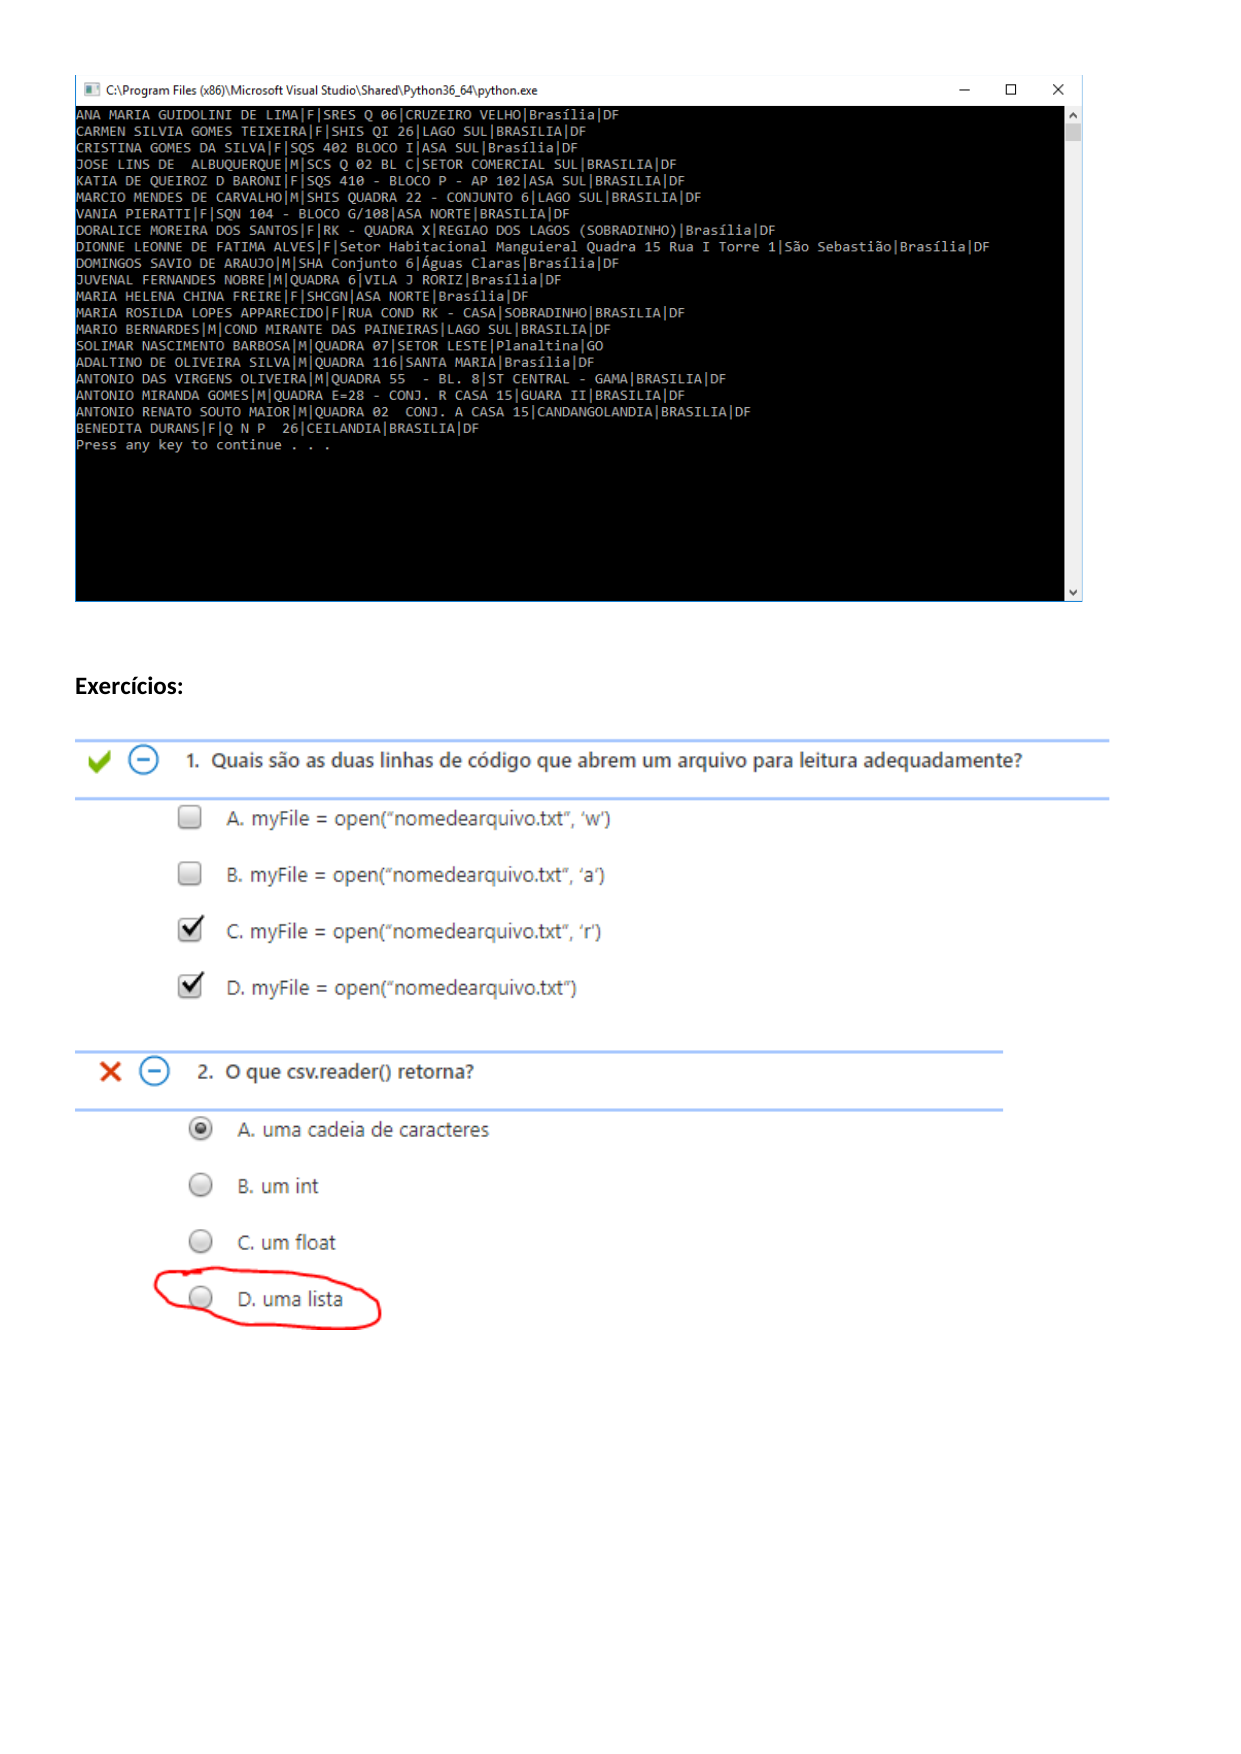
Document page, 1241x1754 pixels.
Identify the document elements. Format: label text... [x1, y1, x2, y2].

picture [75, 1035, 1004, 1330]
text Exercícios: [75, 670, 1165, 701]
picture [75, 720, 1110, 1017]
picture [75, 75, 1083, 602]
